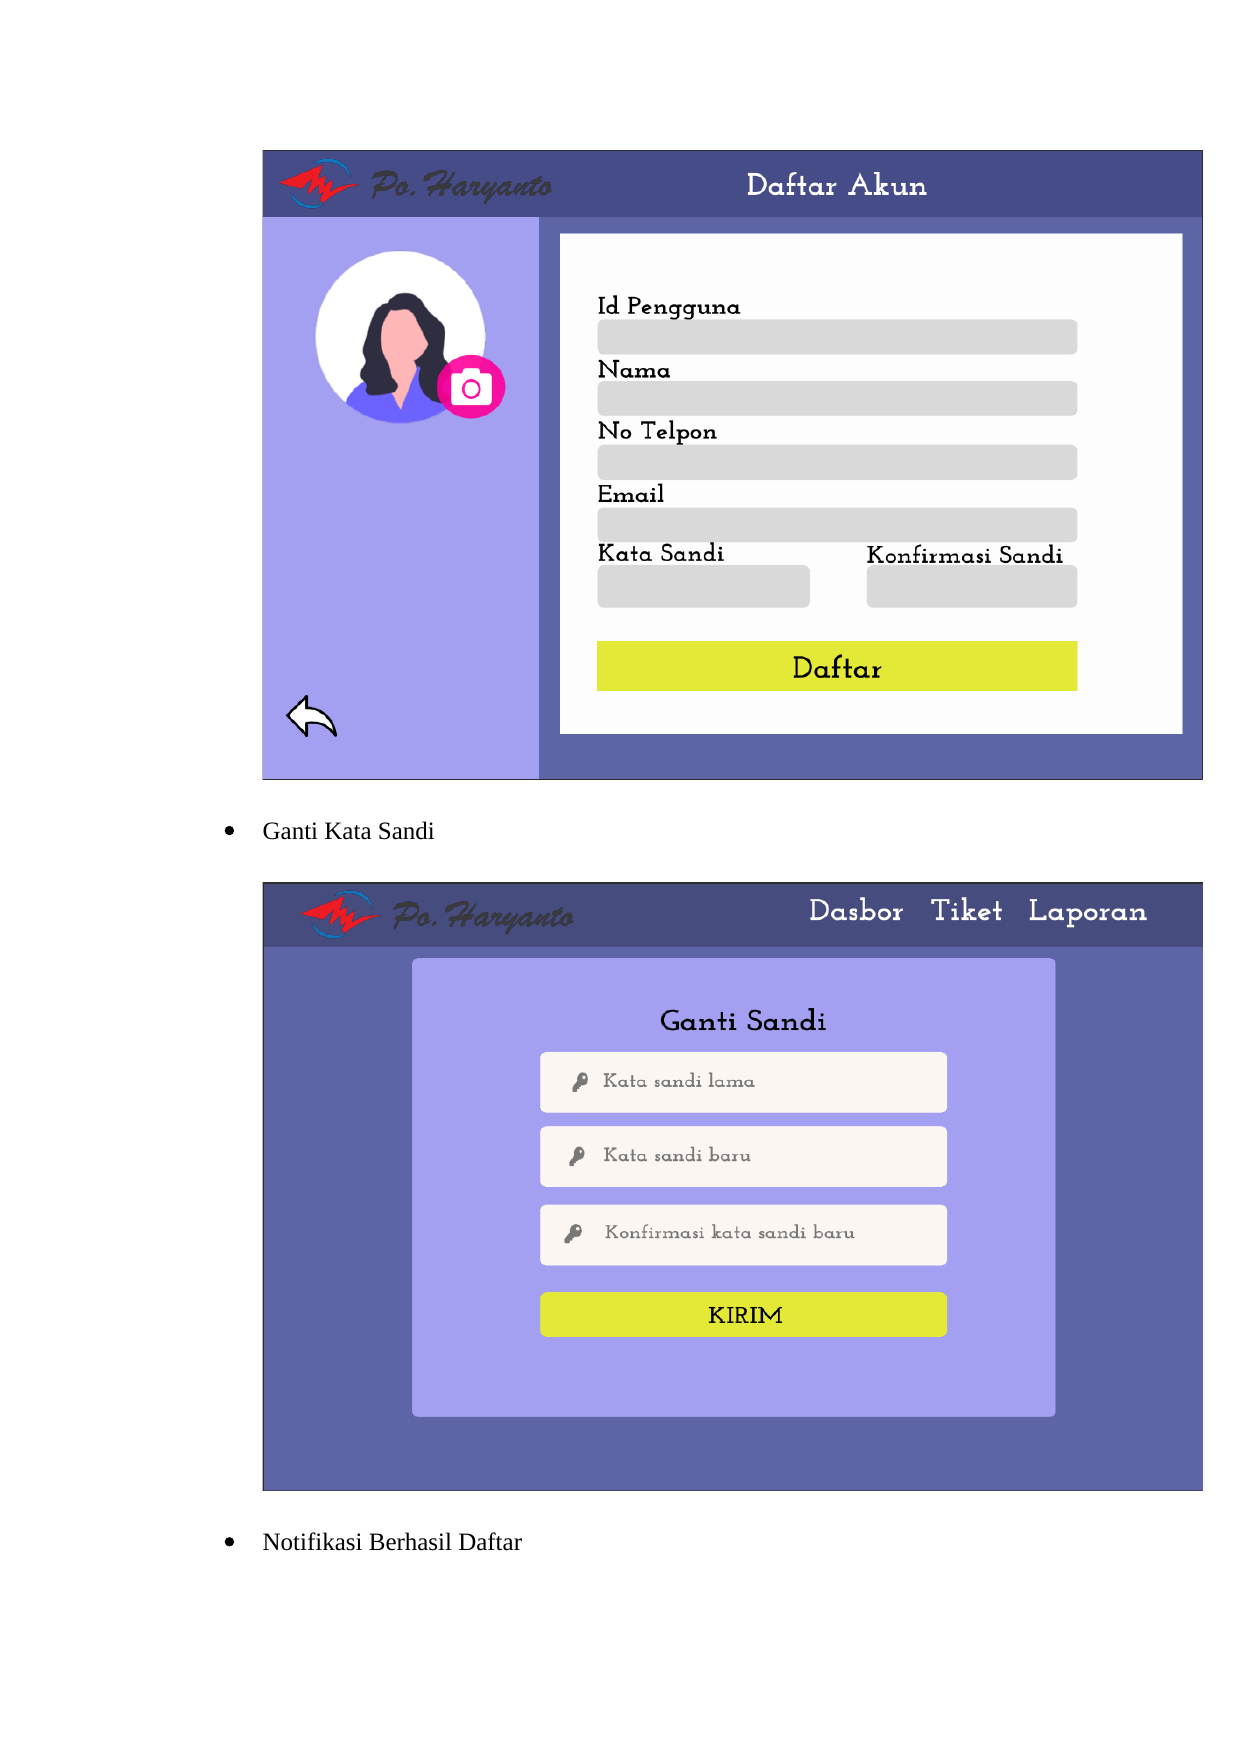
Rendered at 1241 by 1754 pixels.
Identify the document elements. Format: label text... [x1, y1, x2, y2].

picture [262, 150, 1203, 780]
list Notifikasi Berhasil Daftar [225, 1527, 1090, 1556]
picture [262, 882, 1203, 1491]
list Ganti Kata Sandi [225, 816, 1090, 845]
